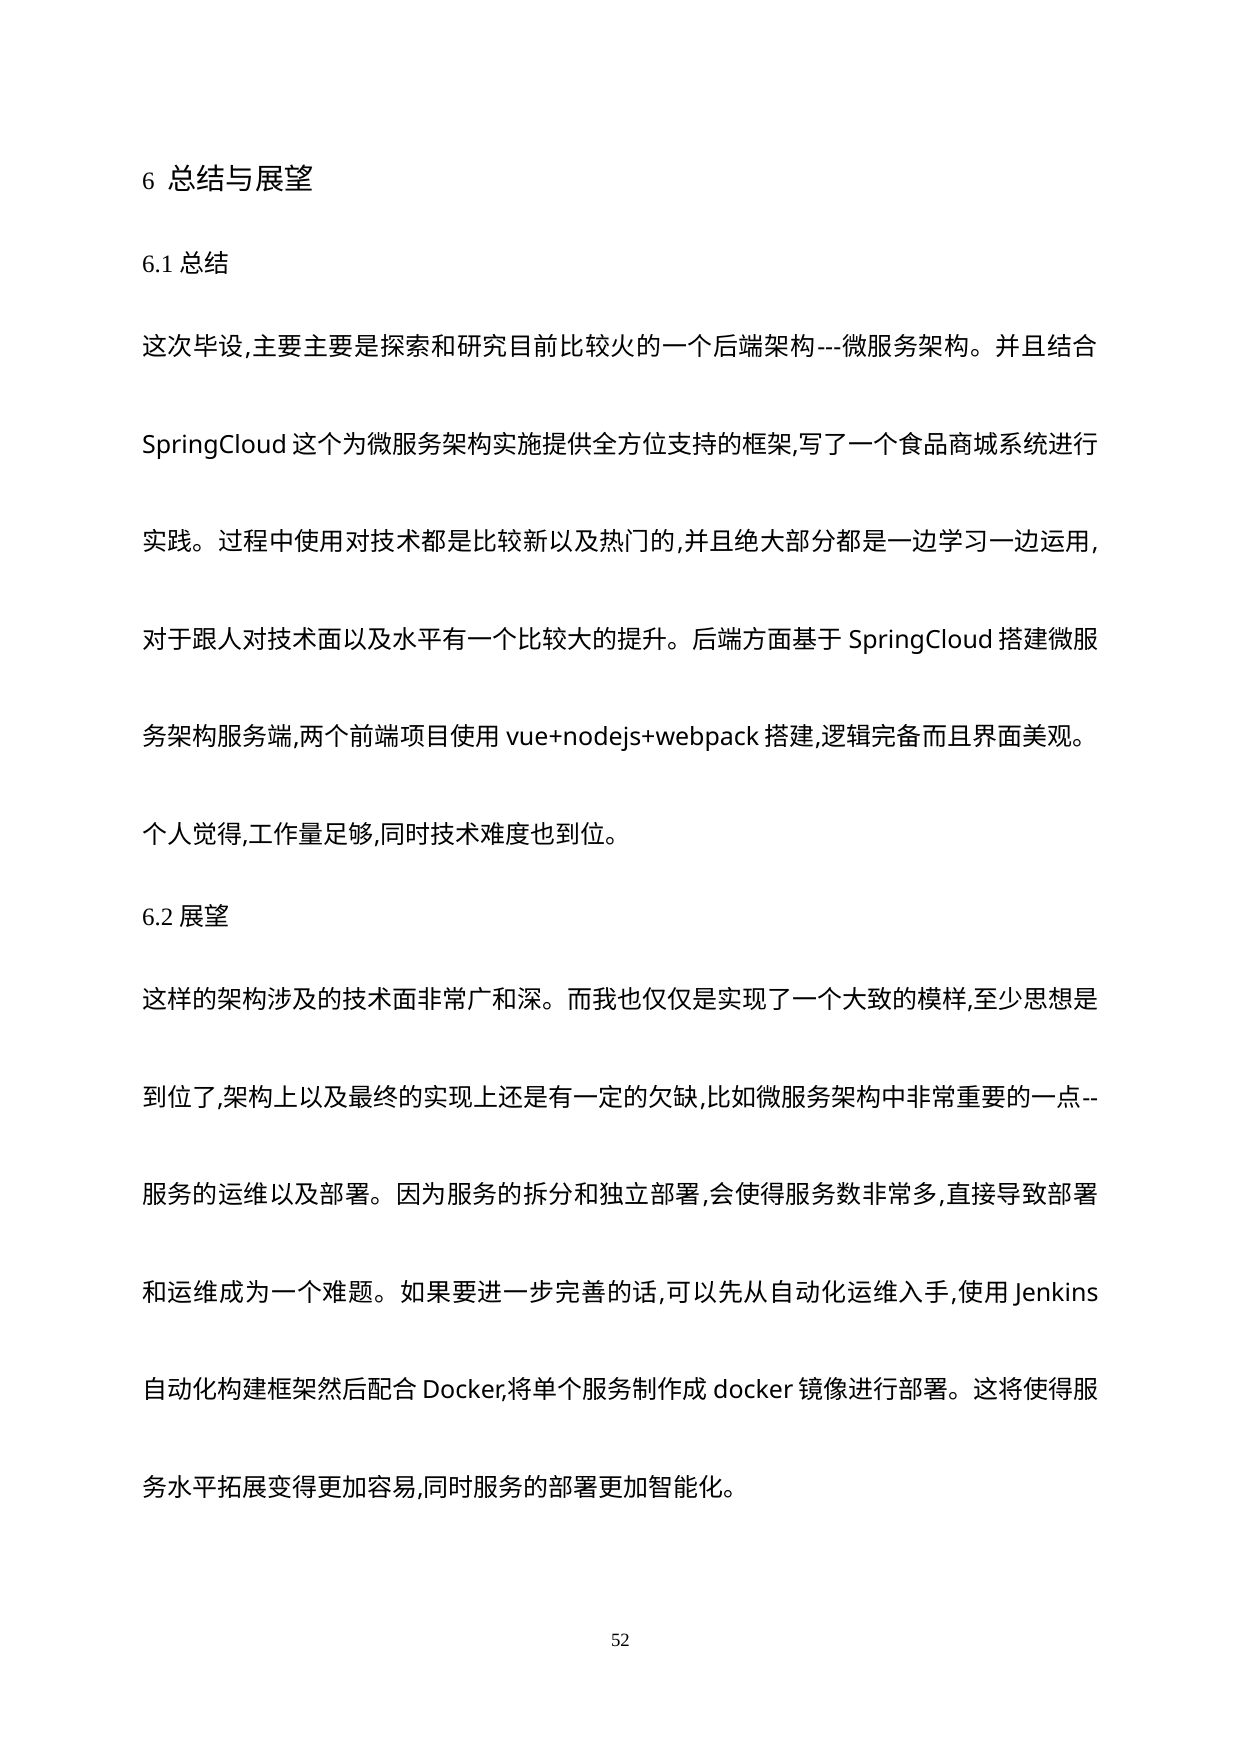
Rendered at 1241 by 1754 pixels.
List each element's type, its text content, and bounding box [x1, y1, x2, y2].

subtitle 6.1 总结 [142, 231, 1098, 296]
subtitle 6 总结与展望 [142, 146, 1098, 211]
text 这样的架构涉及的技术面非常广和深。而我也仅仅是实现了一个大致的模样,至少思想是到位了,架构上以及最终的实现上还是有一定的欠缺,比如微服务架构中非常重要的一点--服务的运维以及部署。因为服务的拆分和独立部署,会使得服务数非常多,直接导致部署和运维成为一个难题。如果要进一步完善的话,可以先从自动化运维入手,使用Jenkins自动化构建框架然后配合Docker,将单个服务制作成docker镜像进行部署。这将使得服务水平拓展变得更加容易,同时服务的部署更加智能化。 [142, 965, 1098, 1518]
subtitle 6.2 展望 [142, 883, 1098, 948]
text 这次毕设,主要主要是探索和研究目前比较火的一个后端架构---微服务架构。并且结合SpringCloud这个为微服务架构实施提供全方位支持的框架,写了一个食品商城系统进行实践。过程中使用对技术都是比较新以及热门的,并且绝大部分都是一边学习一边运用,对于跟人对技术面以及水平有一个比较大的提升。后端方面基于SpringCloud搭建微服务架构服务端,两个前端项目使用vue+nodejs+webpack搭建,逻辑完备而且界面美观。个人觉得,工作量足够,同时技术难度也到位。 [142, 312, 1098, 865]
